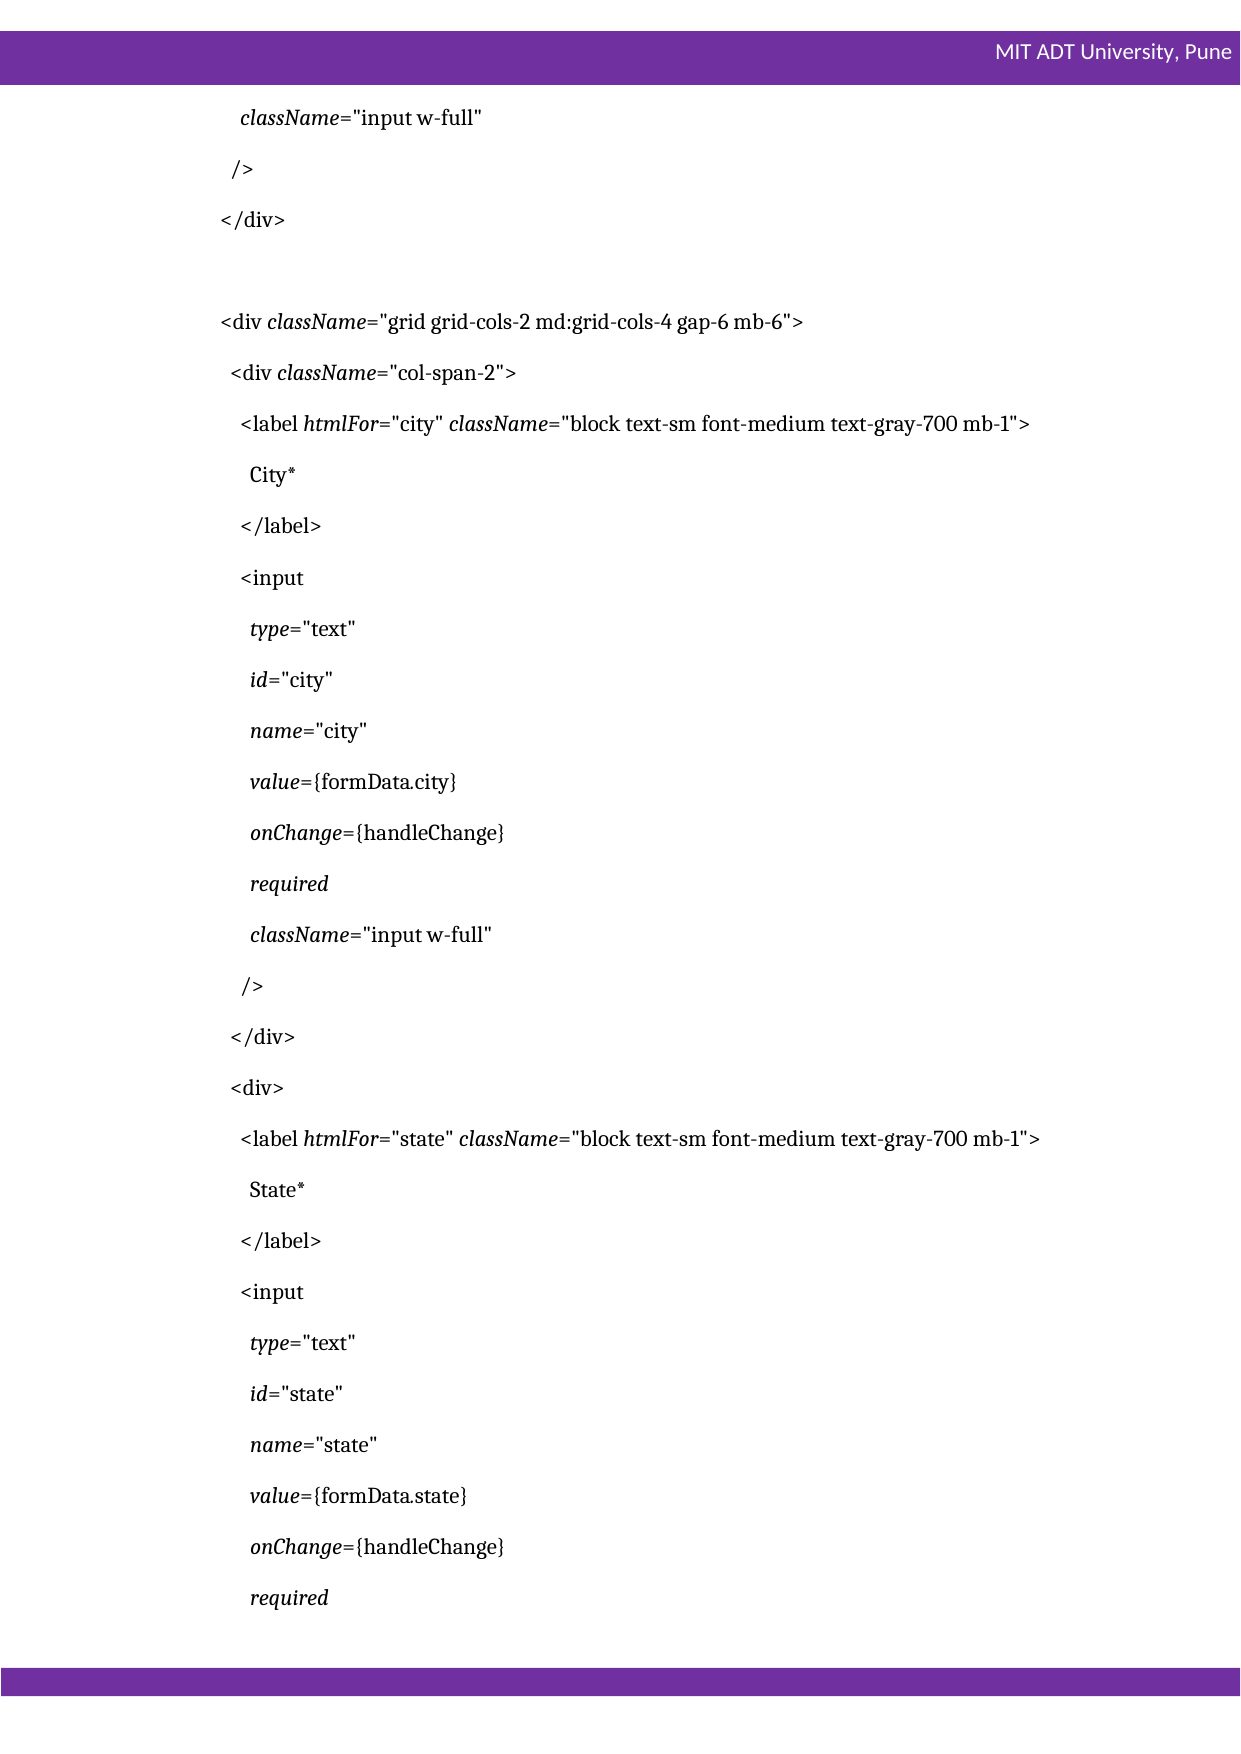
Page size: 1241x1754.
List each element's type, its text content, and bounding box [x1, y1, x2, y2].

text type="text" [120, 615, 1195, 642]
text </label> [120, 513, 1195, 540]
text required [120, 1585, 1195, 1612]
text <input [120, 564, 1195, 591]
text name="state" [120, 1432, 1195, 1458]
text onChange={handleChange} [120, 819, 1195, 846]
text id="city" [120, 666, 1195, 693]
text required [120, 871, 1195, 897]
text <div className="col-span-2"> [120, 360, 1195, 387]
text <label htmlFor="city" className="block text-sm font-medium text-gray-700 mb-1"> [120, 411, 1195, 438]
text </div> [120, 1024, 1195, 1050]
text State* [120, 1177, 1195, 1203]
text onChange={handleChange} [120, 1534, 1195, 1561]
text City* [120, 462, 1195, 489]
text <input [120, 1279, 1195, 1305]
text value={formData.city} [120, 768, 1195, 795]
text /> [120, 973, 1195, 999]
text </div> [120, 207, 1195, 233]
text value={formData.state} [120, 1483, 1195, 1509]
text className="input w-full" [120, 105, 1195, 131]
text <label htmlFor="state" className="block text-sm font-medium text-gray-700 mb-1"> [120, 1126, 1195, 1152]
text <div className="grid grid-cols-2 md:grid-cols-4 gap-6 mb-6"> [120, 309, 1195, 336]
text <div> [120, 1075, 1195, 1101]
text </label> [120, 1228, 1195, 1254]
text name="city" [120, 717, 1195, 744]
text id="state" [120, 1381, 1195, 1407]
text className="input w-full" [120, 922, 1195, 948]
text type="text" [120, 1330, 1195, 1356]
text /> [120, 156, 1195, 182]
